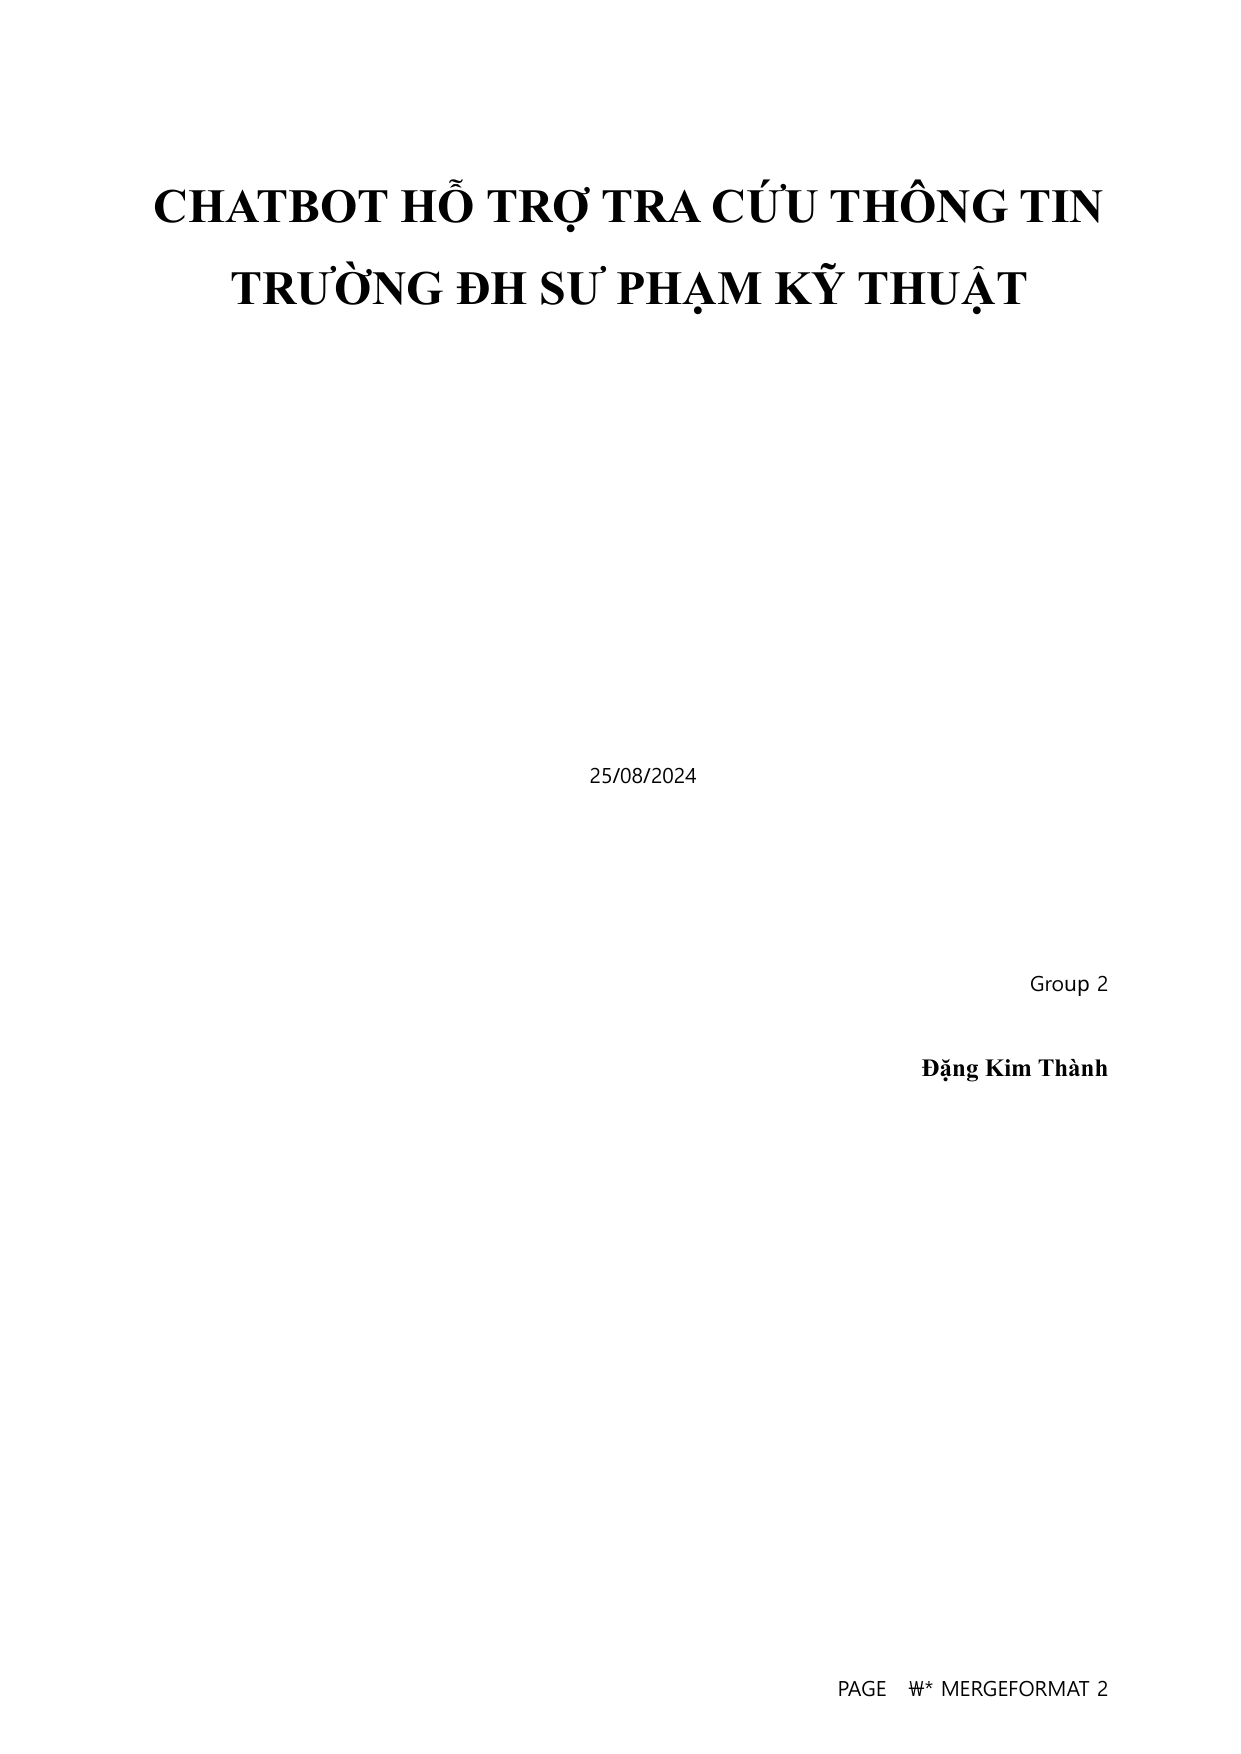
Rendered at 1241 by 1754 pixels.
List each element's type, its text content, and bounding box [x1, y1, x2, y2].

text Đặng Kim Thành [150, 1053, 1108, 1082]
text CHATBOT HỖ TRỢ TRA CỨU THÔNG TIN TRƯỜNG ĐH SƯ PHẠM KỸ THUẬT [150, 177, 1108, 315]
